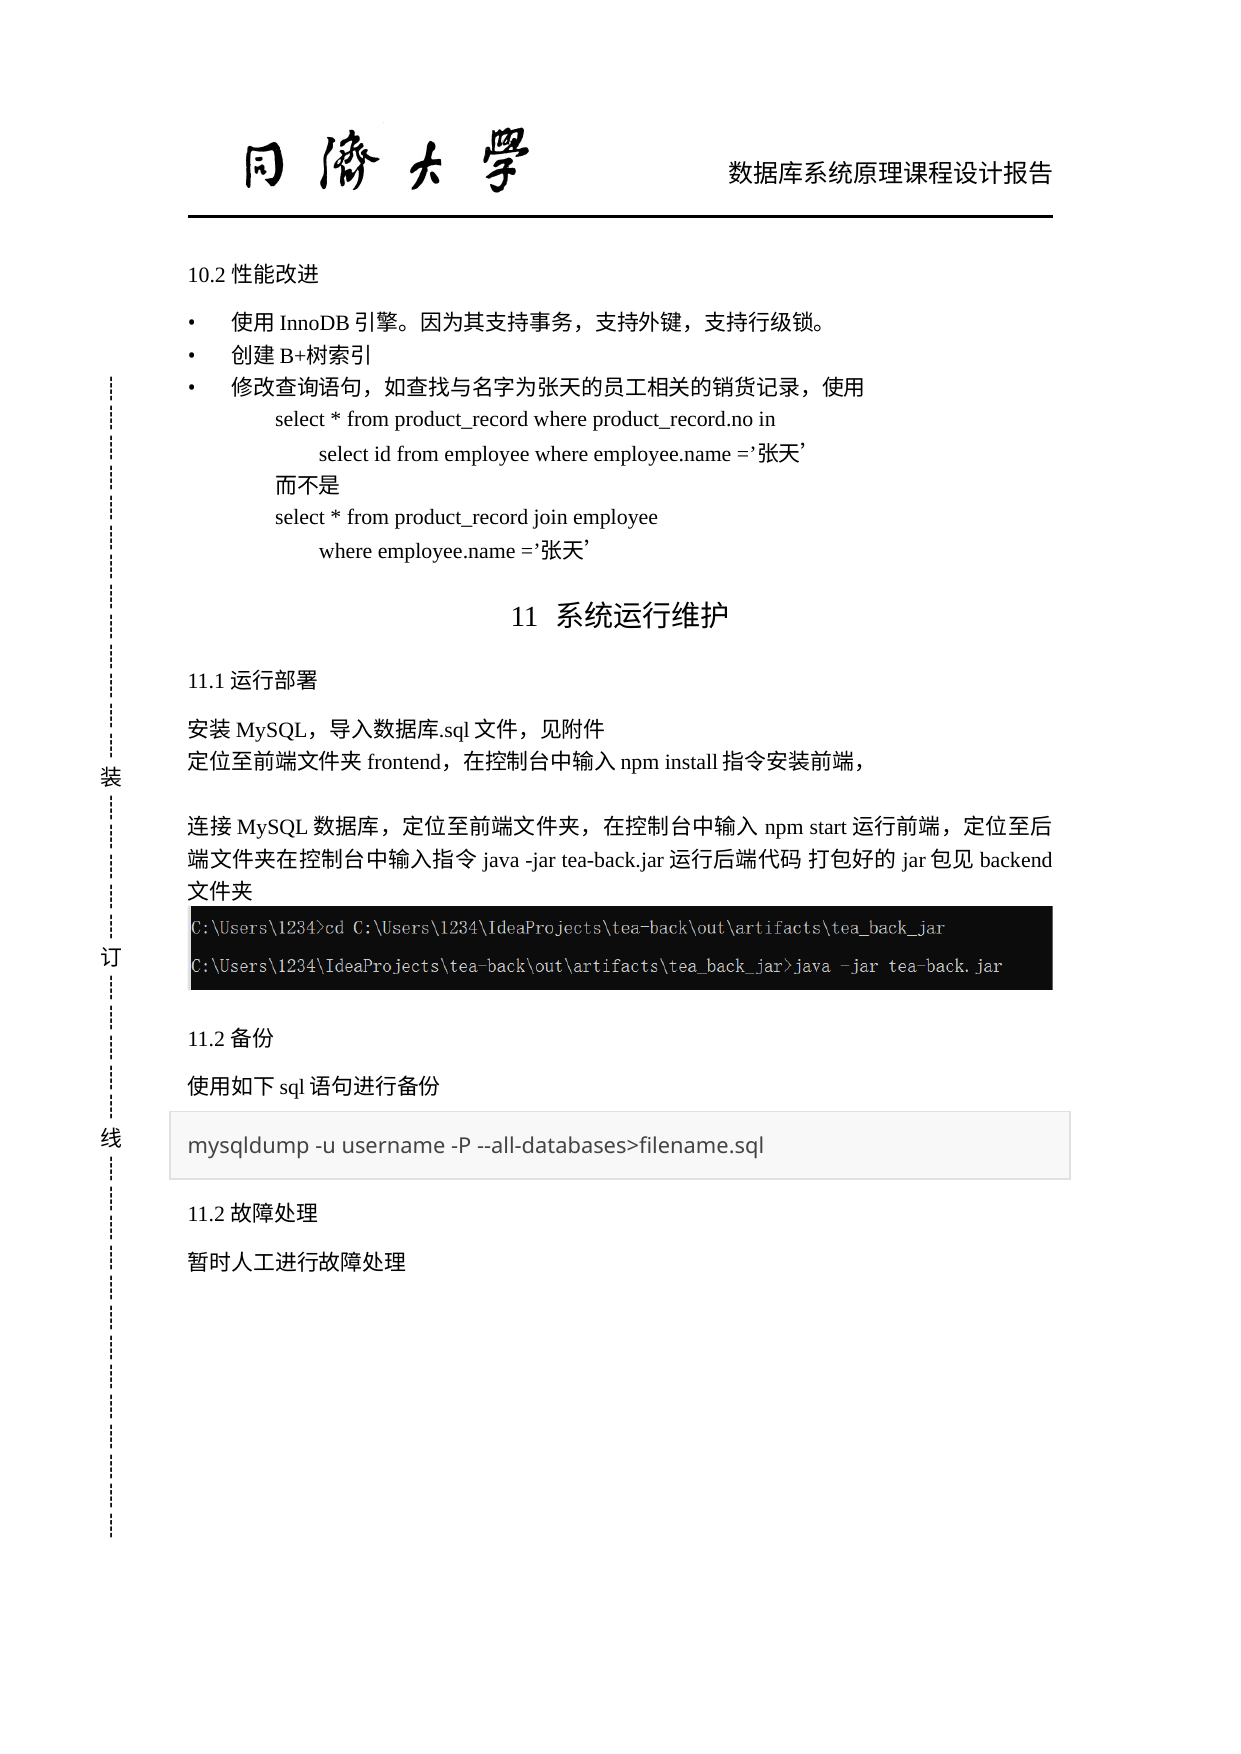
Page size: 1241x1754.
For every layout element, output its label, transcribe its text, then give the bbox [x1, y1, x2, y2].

text 而不是 [231, 468, 1053, 500]
list 修改查询语句，如查找与名字为张天的员工相关的销货记录，使用 [187, 370, 1053, 403]
text 使用如下sql语句进行备份 [187, 1069, 1053, 1101]
text mysqldump -u username -P --all-databases>filename.sql [171, 1112, 1069, 1178]
text 暂时人工进行故障处理 [187, 1245, 1053, 1277]
text select * from product_record join employee [275, 500, 1053, 533]
subtitle 11.2 故障处理 [187, 1196, 1053, 1228]
subtitle 10.2 性能改进 [187, 256, 1053, 289]
list 创建B+树索引 [187, 338, 1053, 370]
text select * from product_record where product_record.no in [275, 403, 1053, 435]
text 连接MySQL数据库，定位至前端文件夹，在控制台中输入npm start运行前端，定位至后端文件夹在控制台中输入指令java -jar tea-back.jar运行后端代码 打包好的jar包见backend文件夹 [187, 809, 1053, 906]
subtitle 11.2 备份 [187, 1020, 1053, 1053]
subtitle 11 系统运行维护 [187, 581, 1053, 646]
text 安装MySQL，导入数据库.sql文件，见附件 [187, 711, 1053, 744]
list 使用InnoDB引擎。因为其支持事务，支持外键，支持行级锁。 [187, 305, 1053, 338]
subtitle 11.1 运行部署 [187, 663, 1053, 695]
text where employee.name =’张天’ [231, 533, 1053, 565]
picture [187, 906, 1053, 990]
picture [224, 119, 547, 198]
text 定位至前端文件夹frontend，在控制台中输入npm install指令安装前端， [187, 744, 1053, 776]
text select id from employee where employee.name =’张天’ [231, 435, 1053, 468]
